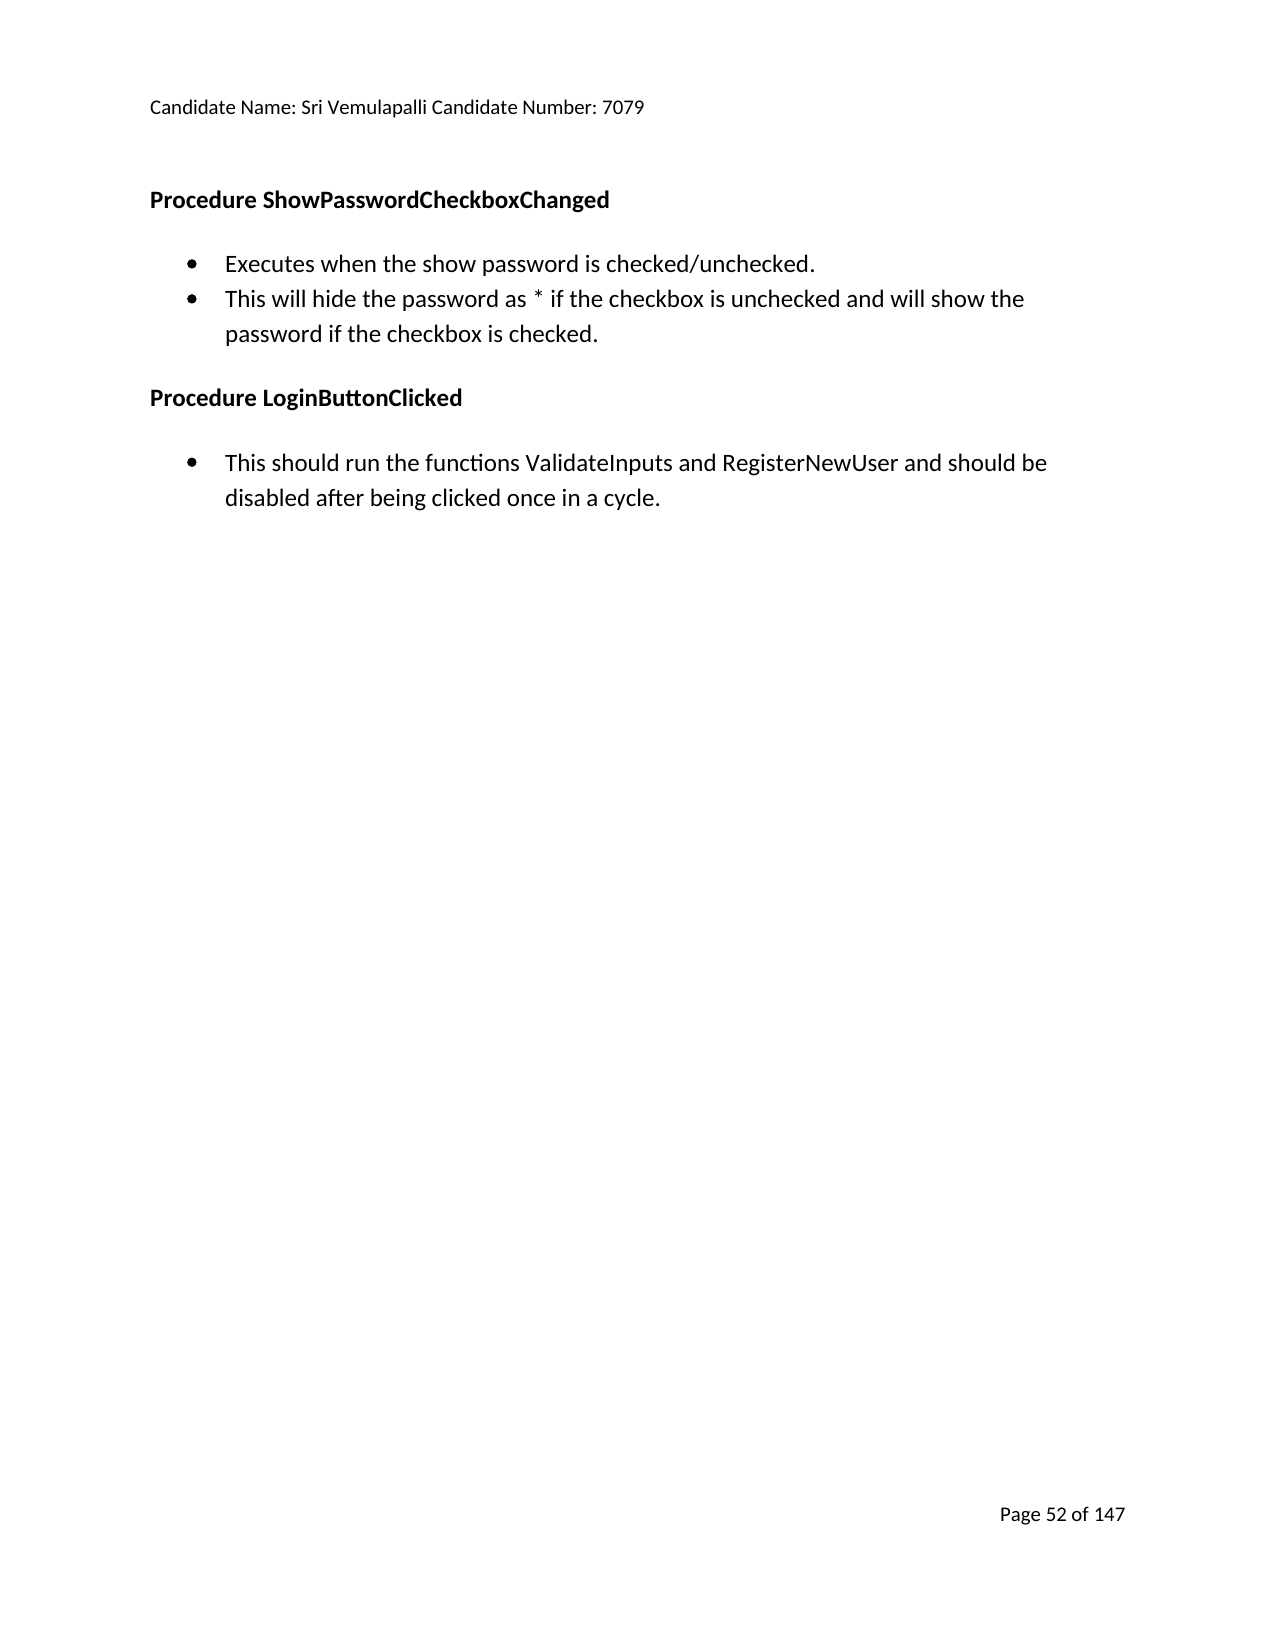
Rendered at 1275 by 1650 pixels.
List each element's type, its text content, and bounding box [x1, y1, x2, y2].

list Executes when the show password is checked/unchecked. [187, 248, 1125, 279]
list This will hide the password as * if the checkbox is unchecked and will show the password if the checkbox is checked. [187, 283, 1125, 349]
list This should run the functions ValidateInputs and RegisterNewUser and should be disabled after being clicked once in a cycle. [187, 447, 1125, 512]
text Procedure ShowPasswordCheckboxChanged [150, 184, 1125, 215]
text Procedure LoginButtonClicked [150, 382, 1125, 413]
